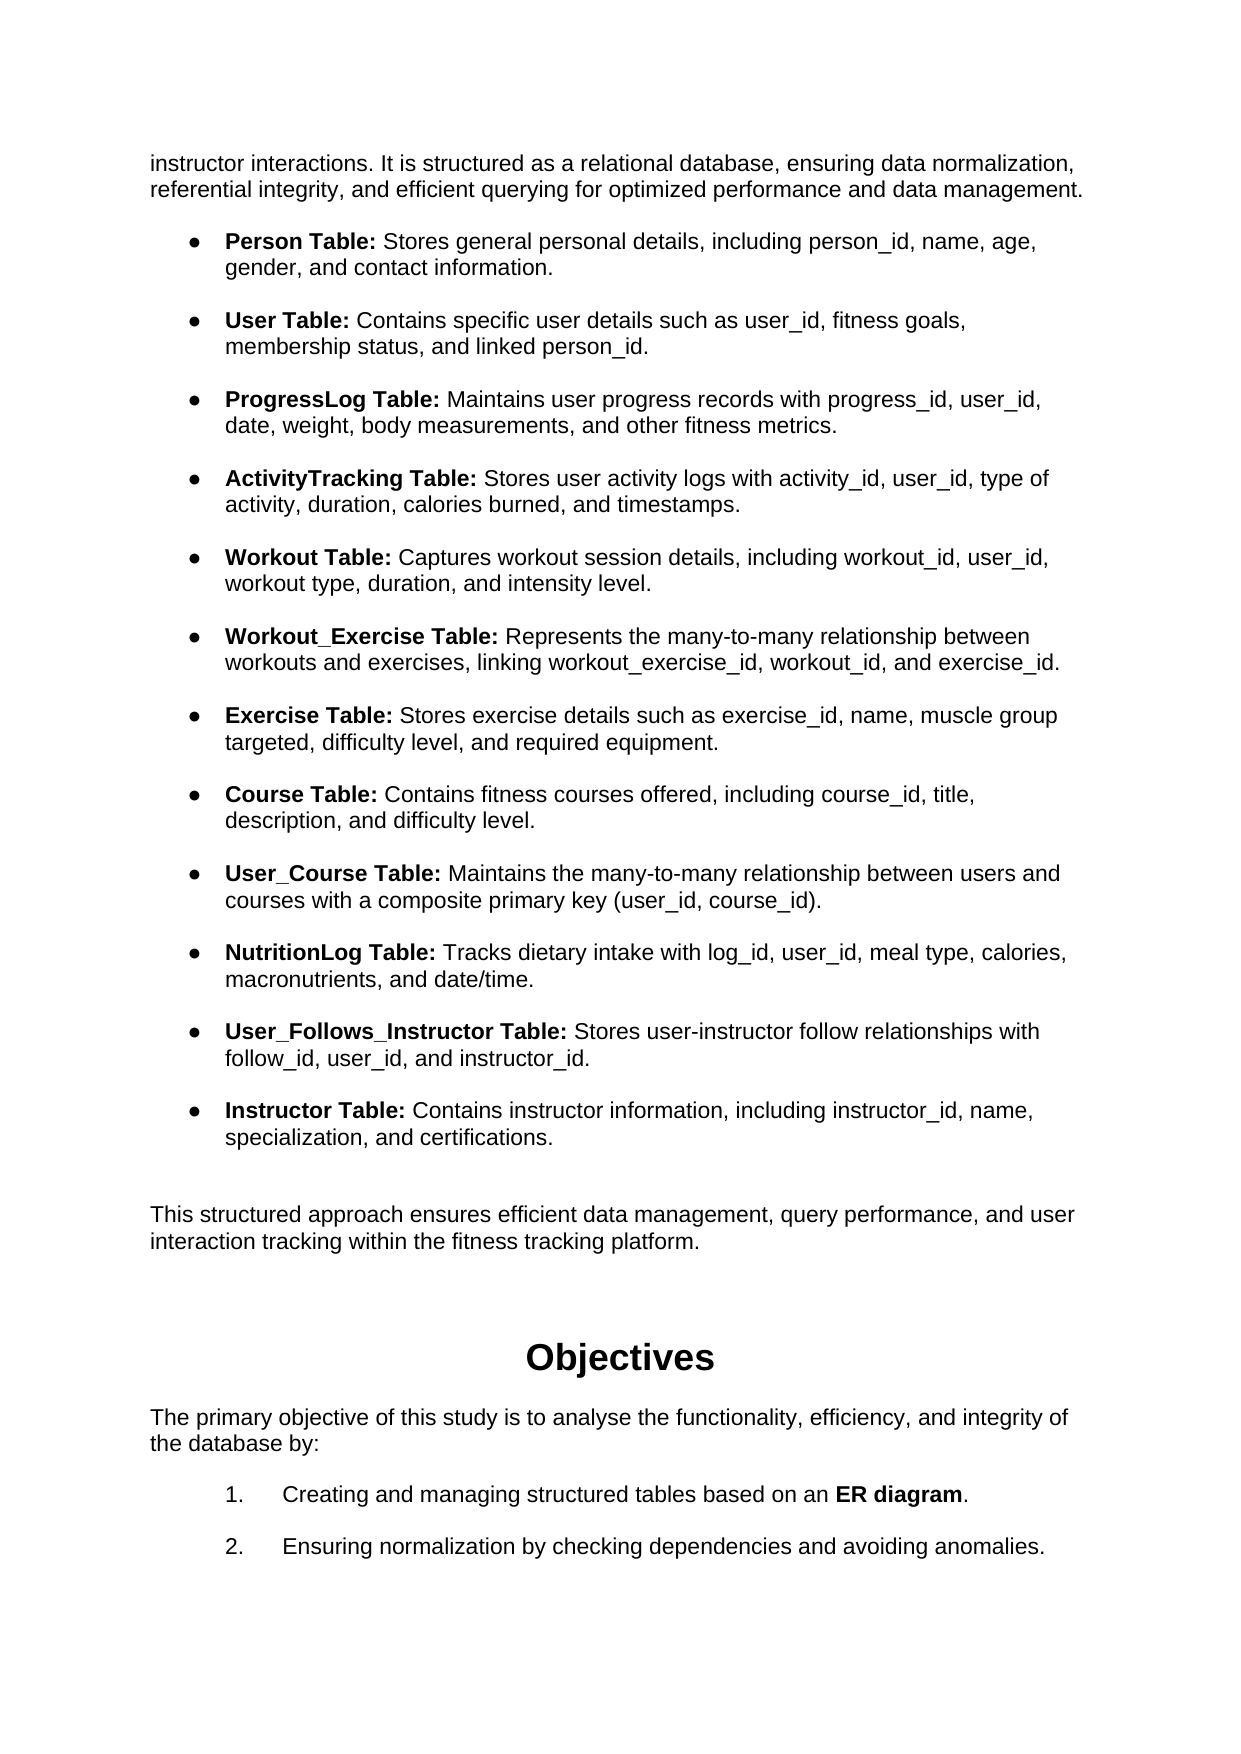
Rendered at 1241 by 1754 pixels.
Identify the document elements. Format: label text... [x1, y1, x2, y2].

list Workout Table: Captures workout session details, including workout_id, user_id, workout type, duration, and intensity level. [187, 544, 1090, 623]
list Person Table: Stores general personal details, including person_id, name, age, gender, and contact information. [187, 228, 1090, 307]
text 2. Ensuring normalization by checking dependencies and avoiding anomalies. [225, 1533, 1090, 1559]
text This structured approach ensures efficient data management, query performance, and user interaction tracking within the fitness tracking platform. [150, 1201, 1090, 1254]
list User_Follows_Instructor Table: Stores user-instructor follow relationships with follow_id, user_id, and instructor_id. [187, 1018, 1090, 1097]
list User Table: Contains specific user details such as user_id, fitness goals, membership status, and linked person_id. [187, 307, 1090, 386]
list Exercise Table: Stores exercise details such as exercise_id, name, muscle group targeted, difficulty level, and required equipment. [187, 702, 1090, 781]
list NutritionLog Table: Tracks dietary intake with log_id, user_id, meal type, calories, macronutrients, and date/time. [187, 939, 1090, 1018]
list User_Course Table: Maintains the many-to-many relationship between users and courses with a composite primary key (user_id, course_id). [187, 860, 1090, 939]
list Workout_Exercise Table: Represents the many-to-many relationship between workouts and exercises, linking workout_exercise_id, workout_id, and exercise_id. [187, 623, 1090, 702]
list ActivityTracking Table: Stores user activity logs with activity_id, user_id, type of activity, duration, calories burned, and timestamps. [187, 465, 1090, 544]
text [150, 150, 1090, 203]
list Course Table: Contains fitness courses offered, including course_id, title, description, and difficulty level. [187, 781, 1090, 860]
list Instructor Table: Contains instructor information, including instructor_id, name, specialization, and certifications. [187, 1097, 1090, 1176]
text 1. Creating and managing structured tables based on an ER diagram. [225, 1481, 1090, 1508]
text The primary objective of this study is to analyse the functionality, efficiency, and integrity of the database by: [150, 1403, 1090, 1456]
text Objectives [150, 1335, 1090, 1378]
list ProgressLog Table: Maintains user progress records with progress_id, user_id, date, weight, body measurements, and other fitness metrics. [187, 386, 1090, 465]
